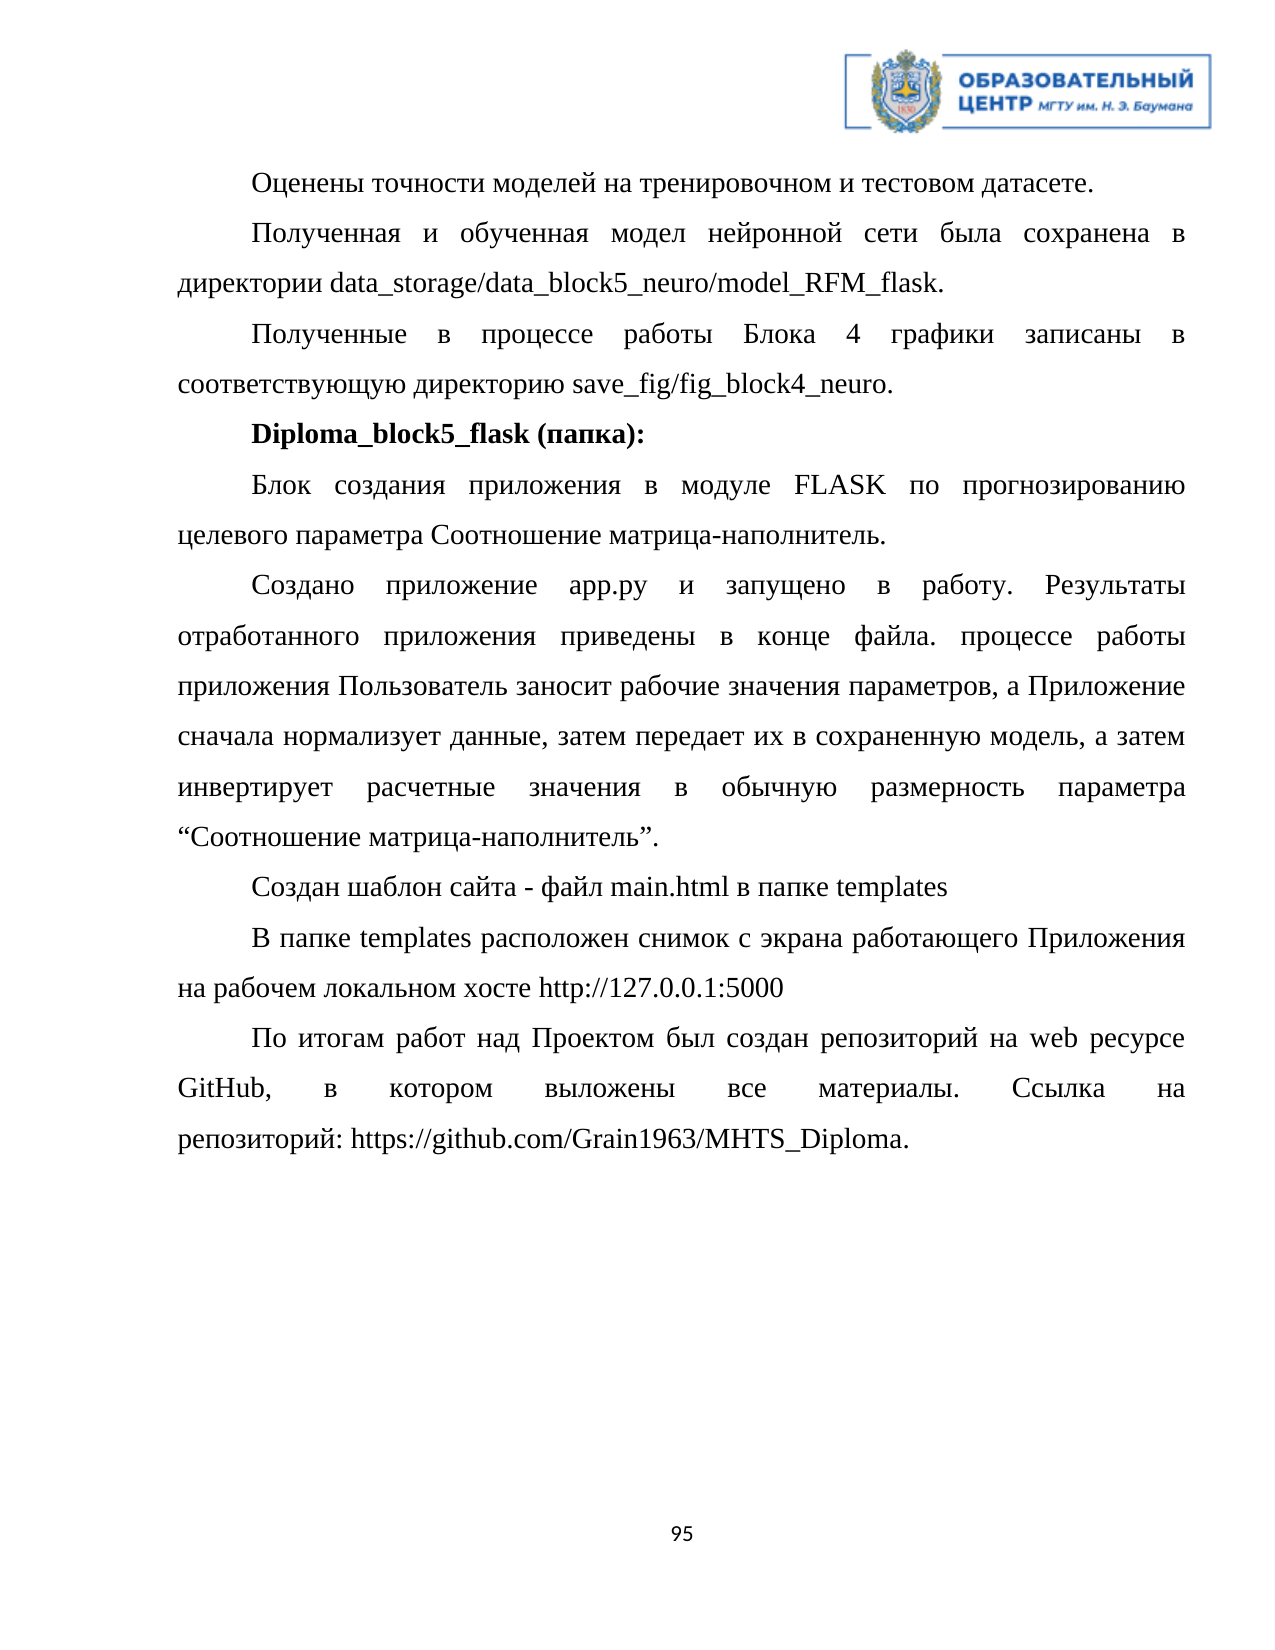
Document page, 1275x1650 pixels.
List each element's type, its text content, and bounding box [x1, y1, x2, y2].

picture [814, 26, 1262, 149]
text Создано приложение app.py и запущено в работу. Результаты отработанного приложения приведены в конце файла. процессе работы приложения Пользователь заносит рабочие значения параметров, а Приложение сначала нормализует данные, затем передает их в сохраненную модель, а затем инвертирует расчетные значения в обычную размерность параметра “Соотношение матрица-наполнитель”. [177, 567, 1186, 853]
text Полученные в процессе работы Блока 4 графики записаны в соответствующую директорию save_fig/fig_block4_neuro. [177, 316, 1186, 400]
text Полученная и обученная модел нейронной сети была сохранена в директории data_storage/data_block5_neuro/model_RFM_flask. [177, 215, 1186, 299]
text Оценены точности моделей на тренировочном и тестовом датасете. [177, 118, 1186, 198]
text По итогам работ над Проектом был создан репозиторий на web ресурсе GitHub, в котором выложены все материалы. Ссылка на репозиторий: https://github.com/Grain1963/MHTS_Diploma. [177, 1020, 1186, 1154]
text Создан шаблон сайта - файл main.html в папке templates [177, 869, 1186, 903]
text Diploma_block5_flask (папка): [177, 417, 1186, 450]
text В папке templates расположен снимок с экрана работающего Приложения на рабочем локальном хосте http://127.0.0.1:5000 [177, 920, 1186, 1003]
text Блок создания приложения в модуле FLASK по прогнозированию целевого параметра Соотношение матрица-наполнитель. [177, 467, 1186, 551]
